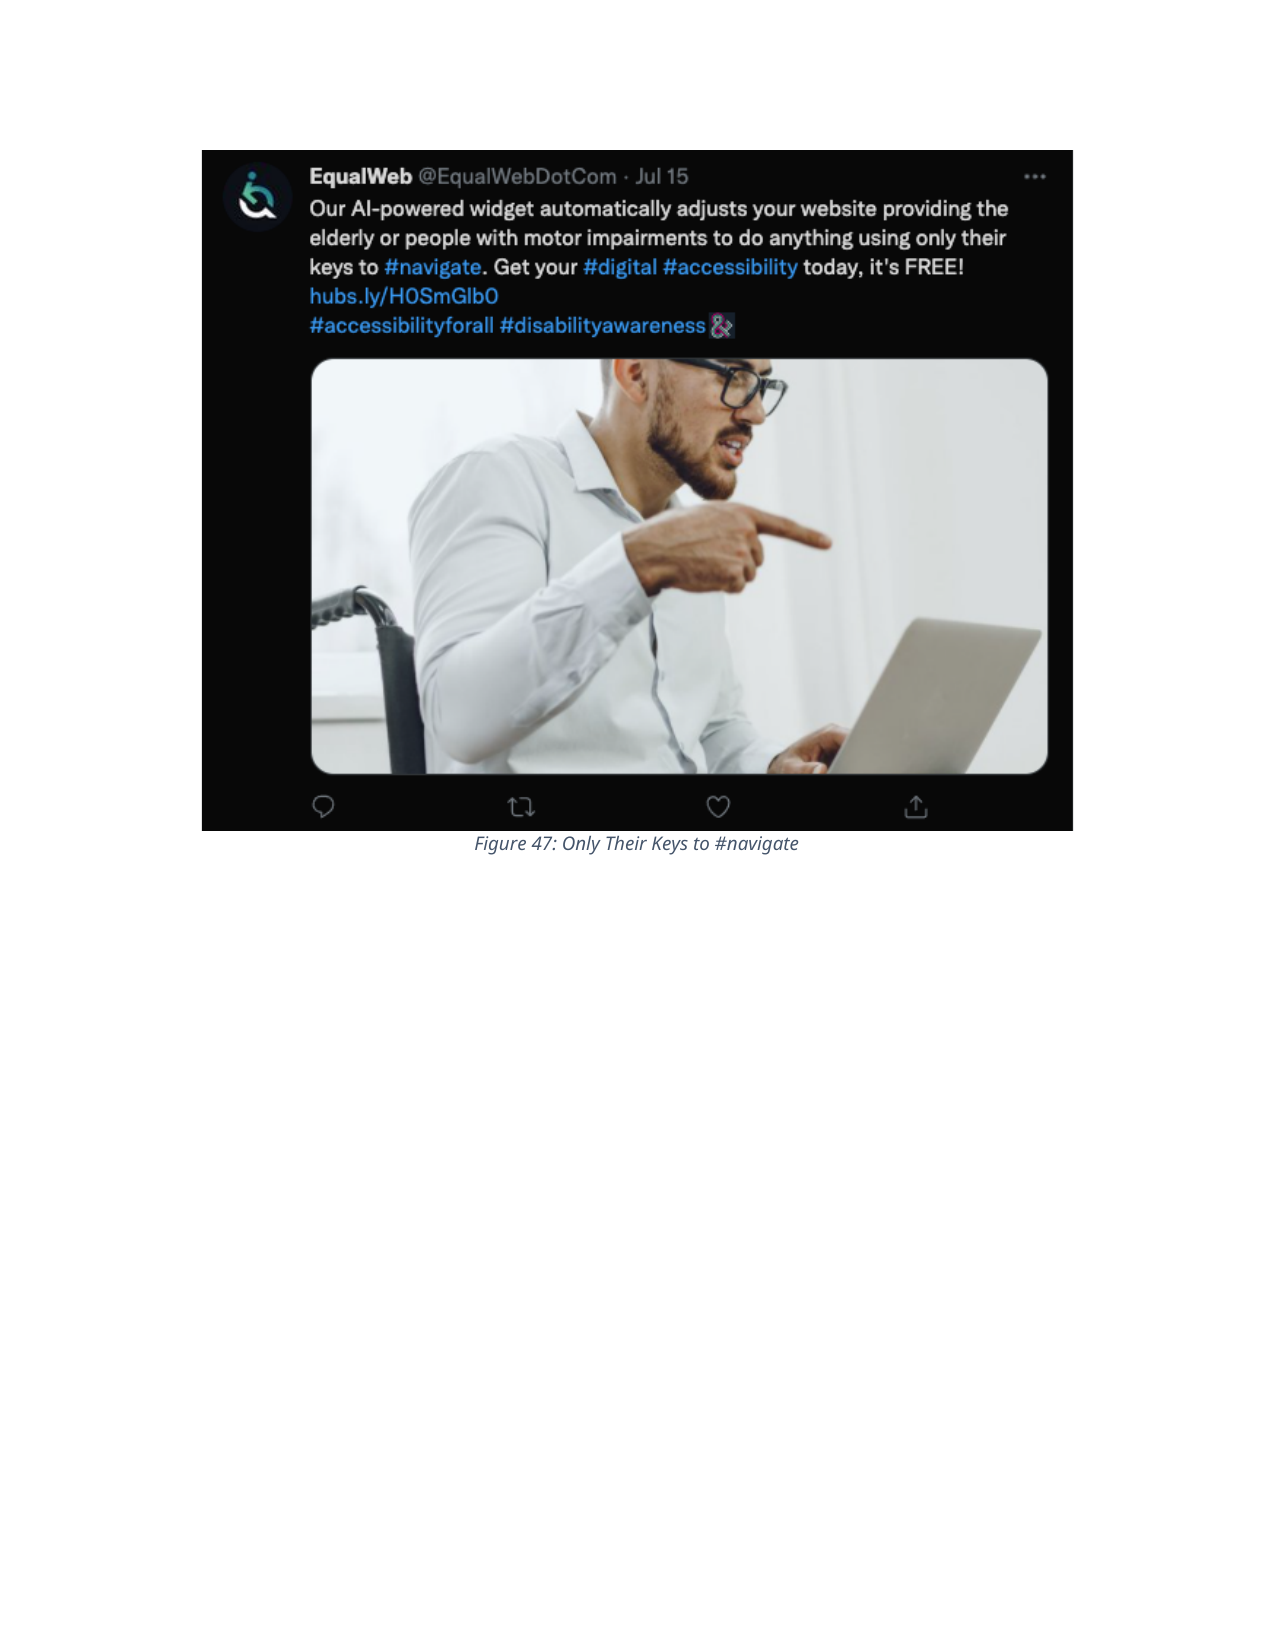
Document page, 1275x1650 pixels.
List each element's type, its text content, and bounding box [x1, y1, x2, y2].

picture [201, 150, 1074, 831]
